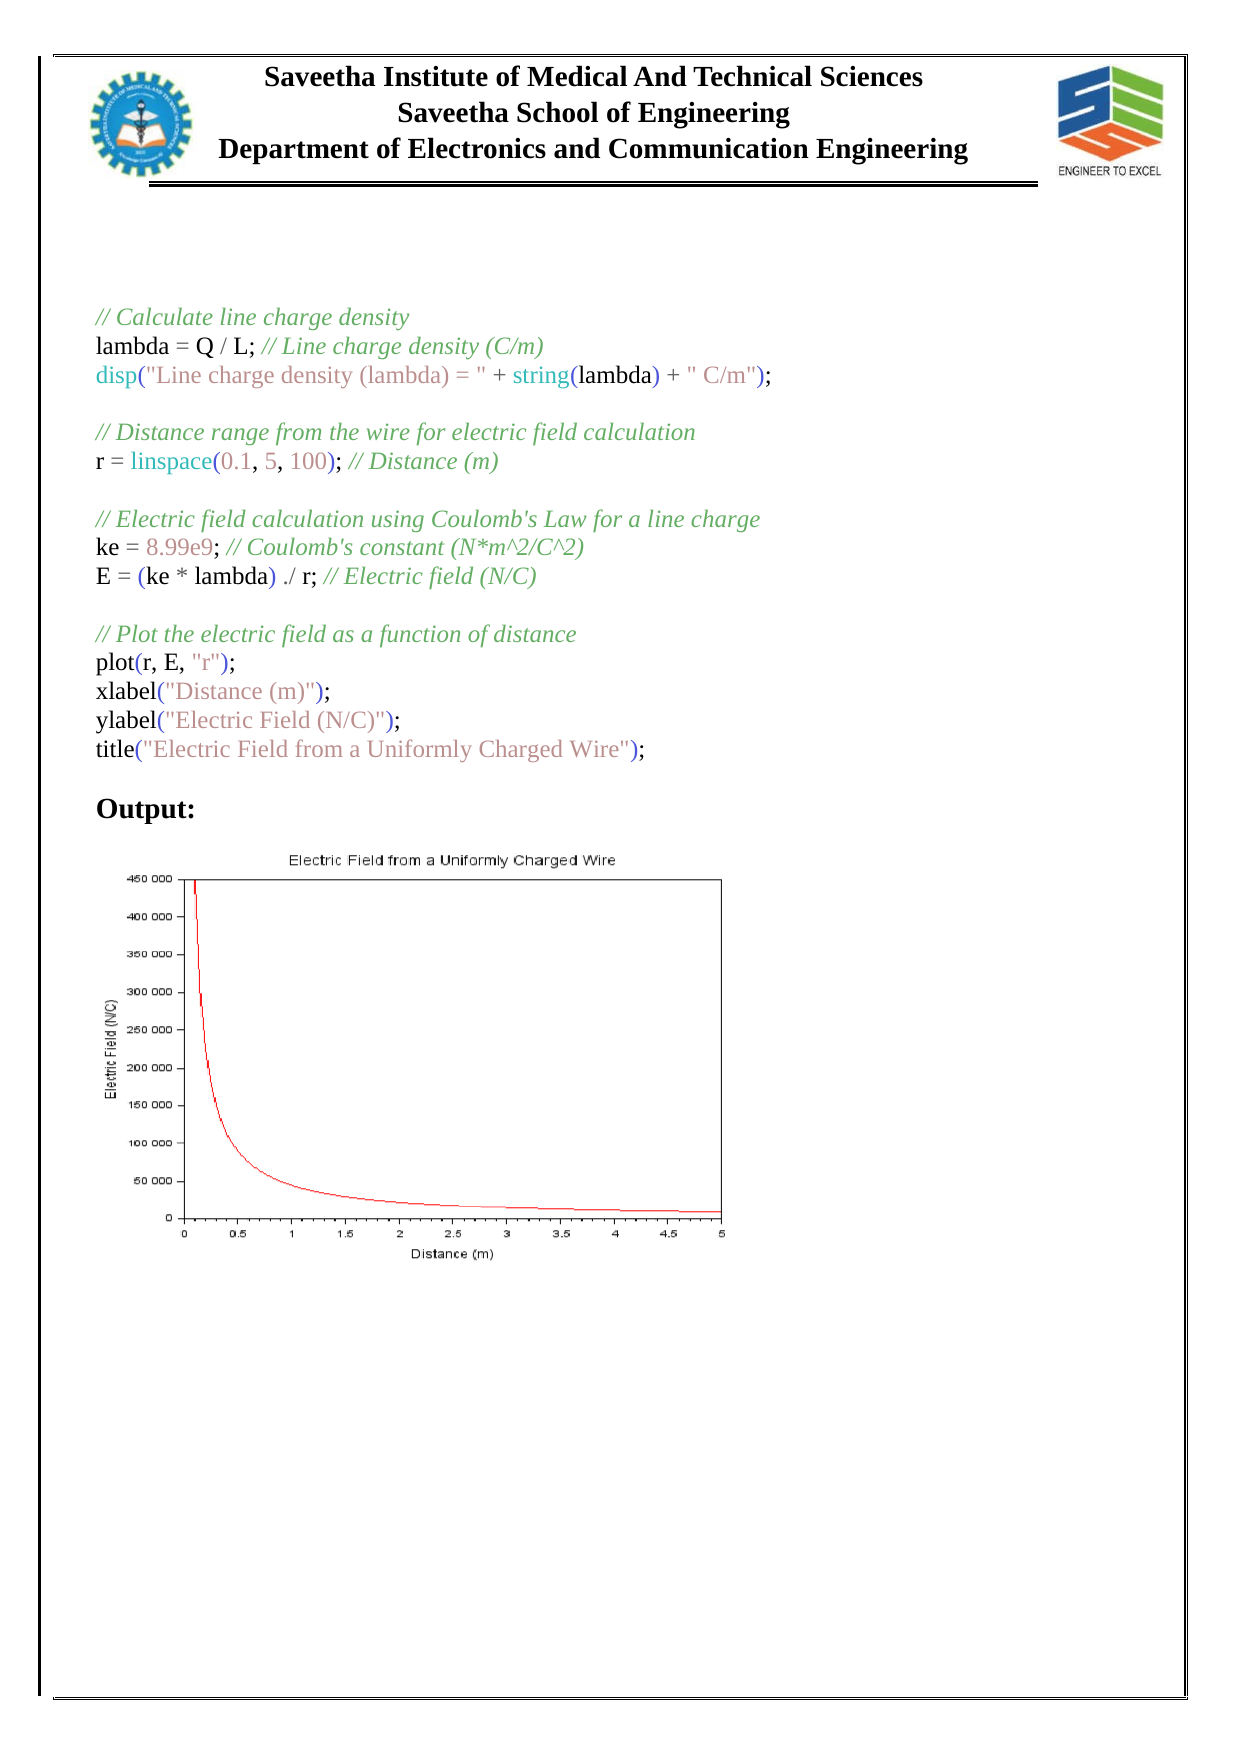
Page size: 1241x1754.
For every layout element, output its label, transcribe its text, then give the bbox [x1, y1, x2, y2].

text // Plot the electric field as a function of distance [96, 619, 1158, 647]
text plot(r, E, "r"); [96, 647, 1158, 676]
picture [1056, 64, 1164, 179]
text title("Electric Field from a Uniformly Charged Wire"); [96, 734, 1158, 762]
text disp("Line charge density (lambda) = " + string(lambda) + " C/m"); [96, 360, 1158, 389]
text lambda = Q / L; // Line charge density (C/m) [96, 331, 1158, 360]
text Output: [96, 791, 1158, 825]
text xlabel("Distance (m)"); [96, 676, 1158, 705]
picture [88, 70, 197, 179]
text ylabel("Electric Field (N/C)"); [96, 705, 1158, 734]
text r = linspace(0.1, 5, 100); // Distance (m) [96, 446, 1158, 475]
text E = (ke * lambda) ./ r; // Electric field (N/C) [96, 561, 1158, 590]
text // Calculate line charge density [96, 302, 1158, 331]
text // Electric field calculation using Coulomb's Law for a line charge [96, 504, 1158, 532]
picture [95, 824, 810, 1270]
text ke = 8.99e9; // Coulomb's constant (N*m^2/C^2) [96, 532, 1158, 561]
text // Distance range from the wire for electric field calculation [96, 417, 1158, 446]
